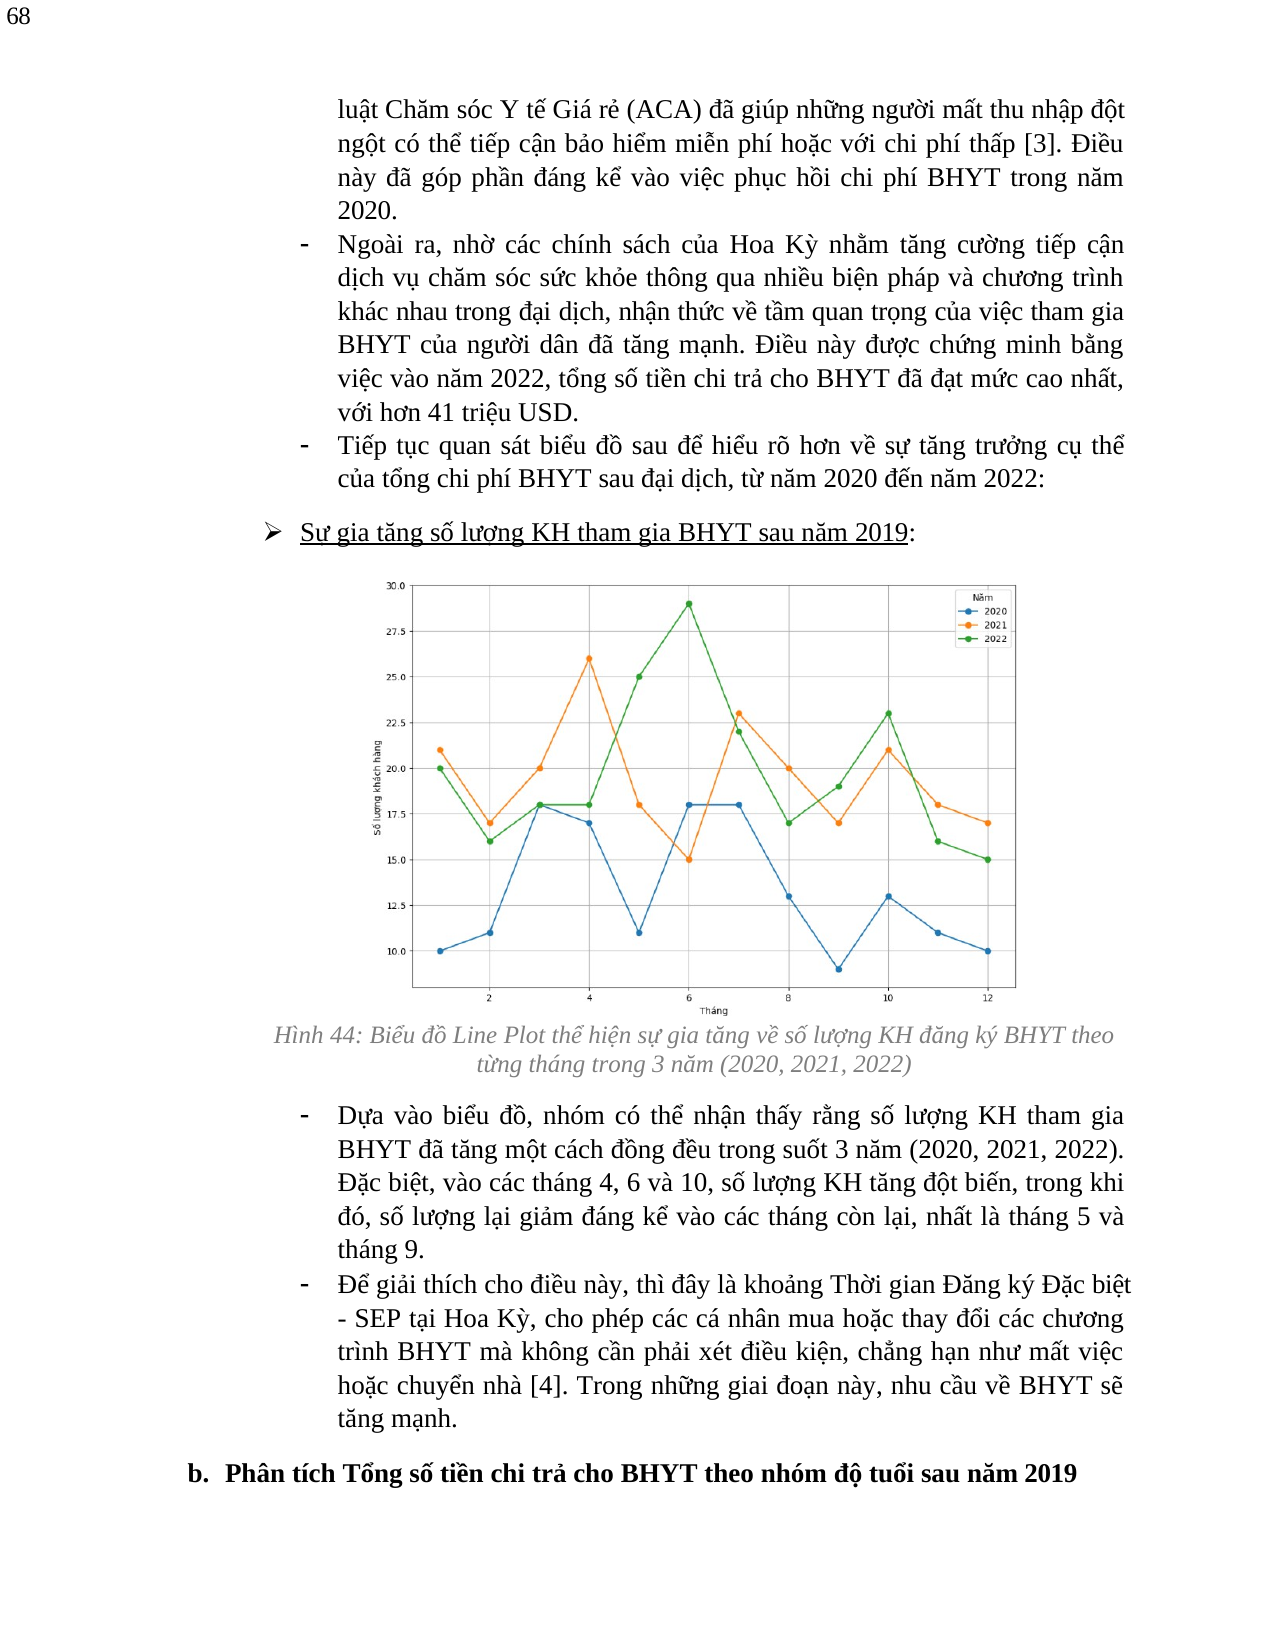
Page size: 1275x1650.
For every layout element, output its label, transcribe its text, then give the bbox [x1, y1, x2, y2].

list Tiếp tục quan sát biểu đồ sau để hiểu rõ hơn về sự tăng trưởng cụ thể của tổng chi phí BHYT sau đại dịch, từ năm 2020 đến năm 2022: [300, 429, 1126, 493]
text luật Chăm sóc Y tế Giá rẻ (ACA) đã giúp những người mất thu nhập đột ngột có thể tiếp cận bảo hiểm miễn phí hoặc với chi phí thấp [3]. Điều này đã góp phần đáng kể vào việc phục hồi chi phí BHYT trong năm 2020. [337, 94, 1125, 225]
list Phân tích Tổng số tiền chi trả cho BHYT theo nhóm độ tuổi sau năm 2019 [187, 1457, 1237, 1488]
list Sự gia tăng số lượng KH tham gia BHYT sau năm 2019: [262, 516, 1237, 547]
list Để giải thích cho điều này, thì đây là khoảng Thời gian Đăng ký Đặc biệt [300, 1267, 1237, 1300]
text Hình 44: Biểu đồ Line Plot thể hiện sự gia tăng về số lượng KH đăng ký BHYT theo từng tháng trong 3 năm (2020, 2021, 2022) [273, 585, 1125, 1078]
list Dựa vào biểu đồ, nhóm có thể nhận thấy rằng số lượng KH tham gia BHYT đã tăng một cách đồng đều trong suốt 3 năm (2020, 2021, 2022). Đặc biệt, vào các tháng 4, 6 và 10, số lượng KH tăng đột biến, trong khi đó, số lượng lại giảm đáng kể vào các tháng còn lại, nhất là tháng 5 và tháng 9. [300, 1099, 1125, 1264]
text - SEP tại Hoa Kỳ, cho phép các cá nhân mua hoặc thay đổi các chương trình BHYT mà không cần phải xét điều kiện, chẳng hạn như mất việc hoặc chuyển nhà [4]. Trong những giai đoạn này, nhu cầu về BHYT sẽ tăng mạnh. [337, 1302, 1125, 1434]
list Ngoài ra, nhờ các chính sách của Hoa Kỳ nhằm tăng cường tiếp cận dịch vụ chăm sóc sức khỏe thông qua nhiều biện pháp và chương trình khác nhau trong đại dịch, nhận thức về tầm quan trọng của việc tham gia BHYT của người dân đã tăng mạnh. Điều này được chứng minh bằng việc vào năm 2022, tổng số tiền chi trả cho BHYT đã đạt mức cao nhất, với hơn 41 triệu USD. [300, 228, 1125, 427]
